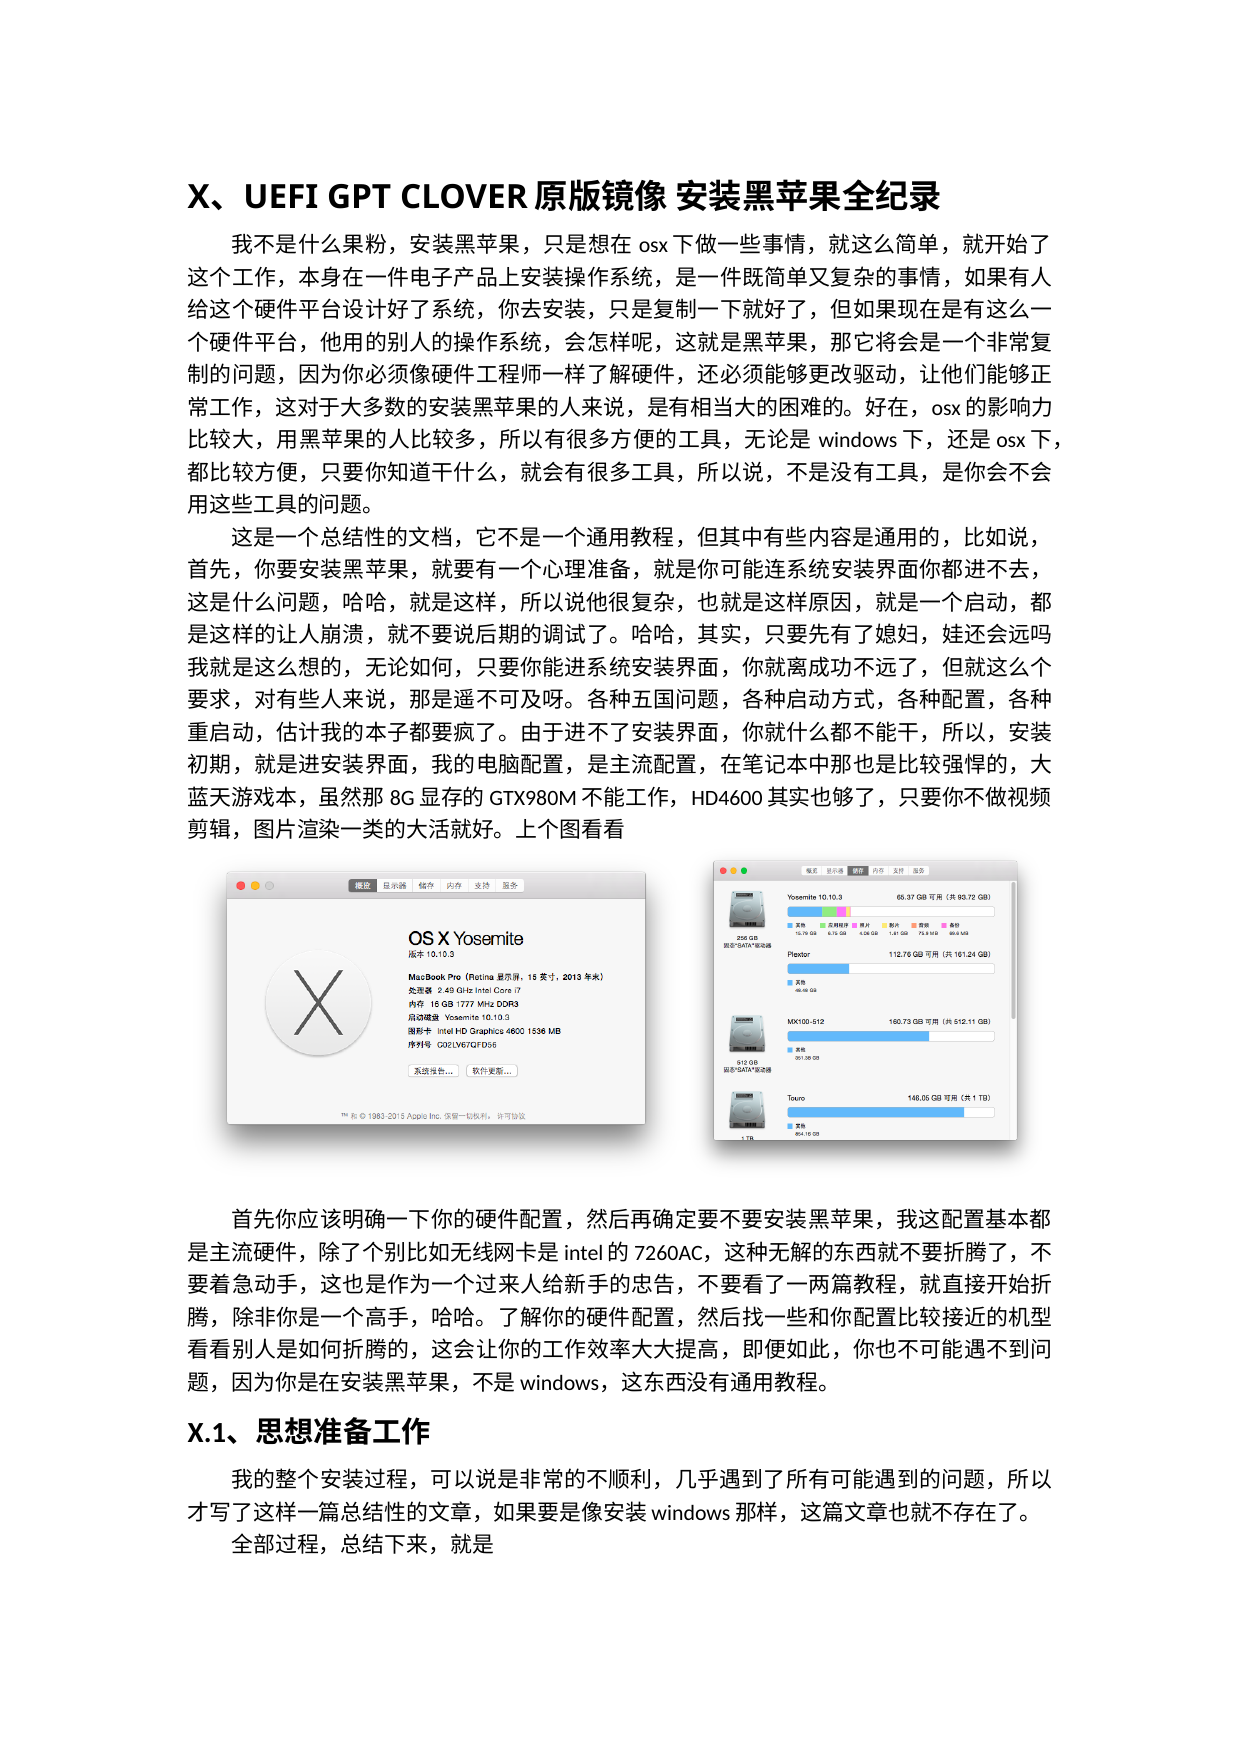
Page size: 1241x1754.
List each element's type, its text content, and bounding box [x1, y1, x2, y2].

text 我不是什么果粉，安装黑苹果，只是想在osx下做一些事情，就这么简单，就开始了这个工作，本身在一件电子产品上安装操作系统，是一件既简单又复杂的事情，如果有人给这个硬件平台设计好了系统，你去安装，只是复制一下就好了，但如果现在是有这么一个硬件平台，他用的别人的操作系统，会怎样呢，这就是黑苹果，那它将会是一个非常复制的问题，因为你必须像硬件工程师一样了解硬件，还必须能够更改驱动，让他们能够正常工作，这对于大多数的安装黑苹果的人来说，是有相当大的困难的。好在，osx的影响力比较大，用黑苹果的人比较多，所以有很多方便的工具，无论是windows下，还是osx下，都比较方便，只要你知道干什么，就会有很多工具，所以说，不是没有工具，是你会不会用这些工具的问题。 [187, 227, 1053, 519]
text 我的整个安装过程，可以说是非常的不顺利，几乎遇到了所有可能遇到的问题，所以才写了这样一篇总结性的文章，如果要是像安装windows那样，这篇文章也就不存在了。 [187, 1462, 1053, 1527]
text 全部过程，总结下来，就是 [187, 1527, 1053, 1559]
text 这是一个总结性的文档，它不是一个通用教程，但其中有些内容是通用的，比如说，首先，你要安装黑苹果，就要有一个心理准备，就是你可能连系统安装界面你都进不去，这是什么问题，哈哈，就是这样，所以说他很复杂，也就是这样原因，就是一个启动，都是这样的让人崩溃，就不要说后期的调试了。哈哈，其实，只要先有了媳妇，娃还会远吗，我就是这么想的，无论如何，只要你能进系统安装界面，你就离成功不远了，但就这么个要求，对有些人来说，那是遥不可及呀。各种五国问题，各种启动方式，各种配置，各种重启动，估计我的本子都要疯了。由于进不了安装界面，你就什么都不能干，所以，安装初期，就是进安装界面，我的电脑配置，是主流配置，在笔记本中那也是比较强悍的，大蓝天游戏本，虽然那8G显存的GTX980M不能工作，HD4600其实也够了，只要你不做视频剪辑，图片渲染一类的大活就好。上个图看看 [187, 519, 1053, 844]
subtitle X.1、思想准备工作 [187, 1397, 1053, 1462]
picture [187, 844, 1046, 1181]
text 首先你应该明确一下你的硬件配置，然后再确定要不要安装黑苹果，我这配置基本都是主流硬件，除了个别比如无线网卡是intel的7260AC，这种无解的东西就不要折腾了，不要着急动手，这也是作为一个过来人给新手的忠告，不要看了一两篇教程，就直接开始折腾，除非你是一个高手，哈哈。了解你的硬件配置，然后找一些和你配置比较接近的机型，看看别人是如何折腾的，这会让你的工作效率大大提高，即便如此，你也不可能遇不到问题，因为你是在安装黑苹果，不是windows，这东西没有通用教程。 [187, 1202, 1053, 1397]
subtitle X、UEFI GPT CLOVER原版镜像 安装黑苹果全纪录 [187, 162, 1053, 227]
